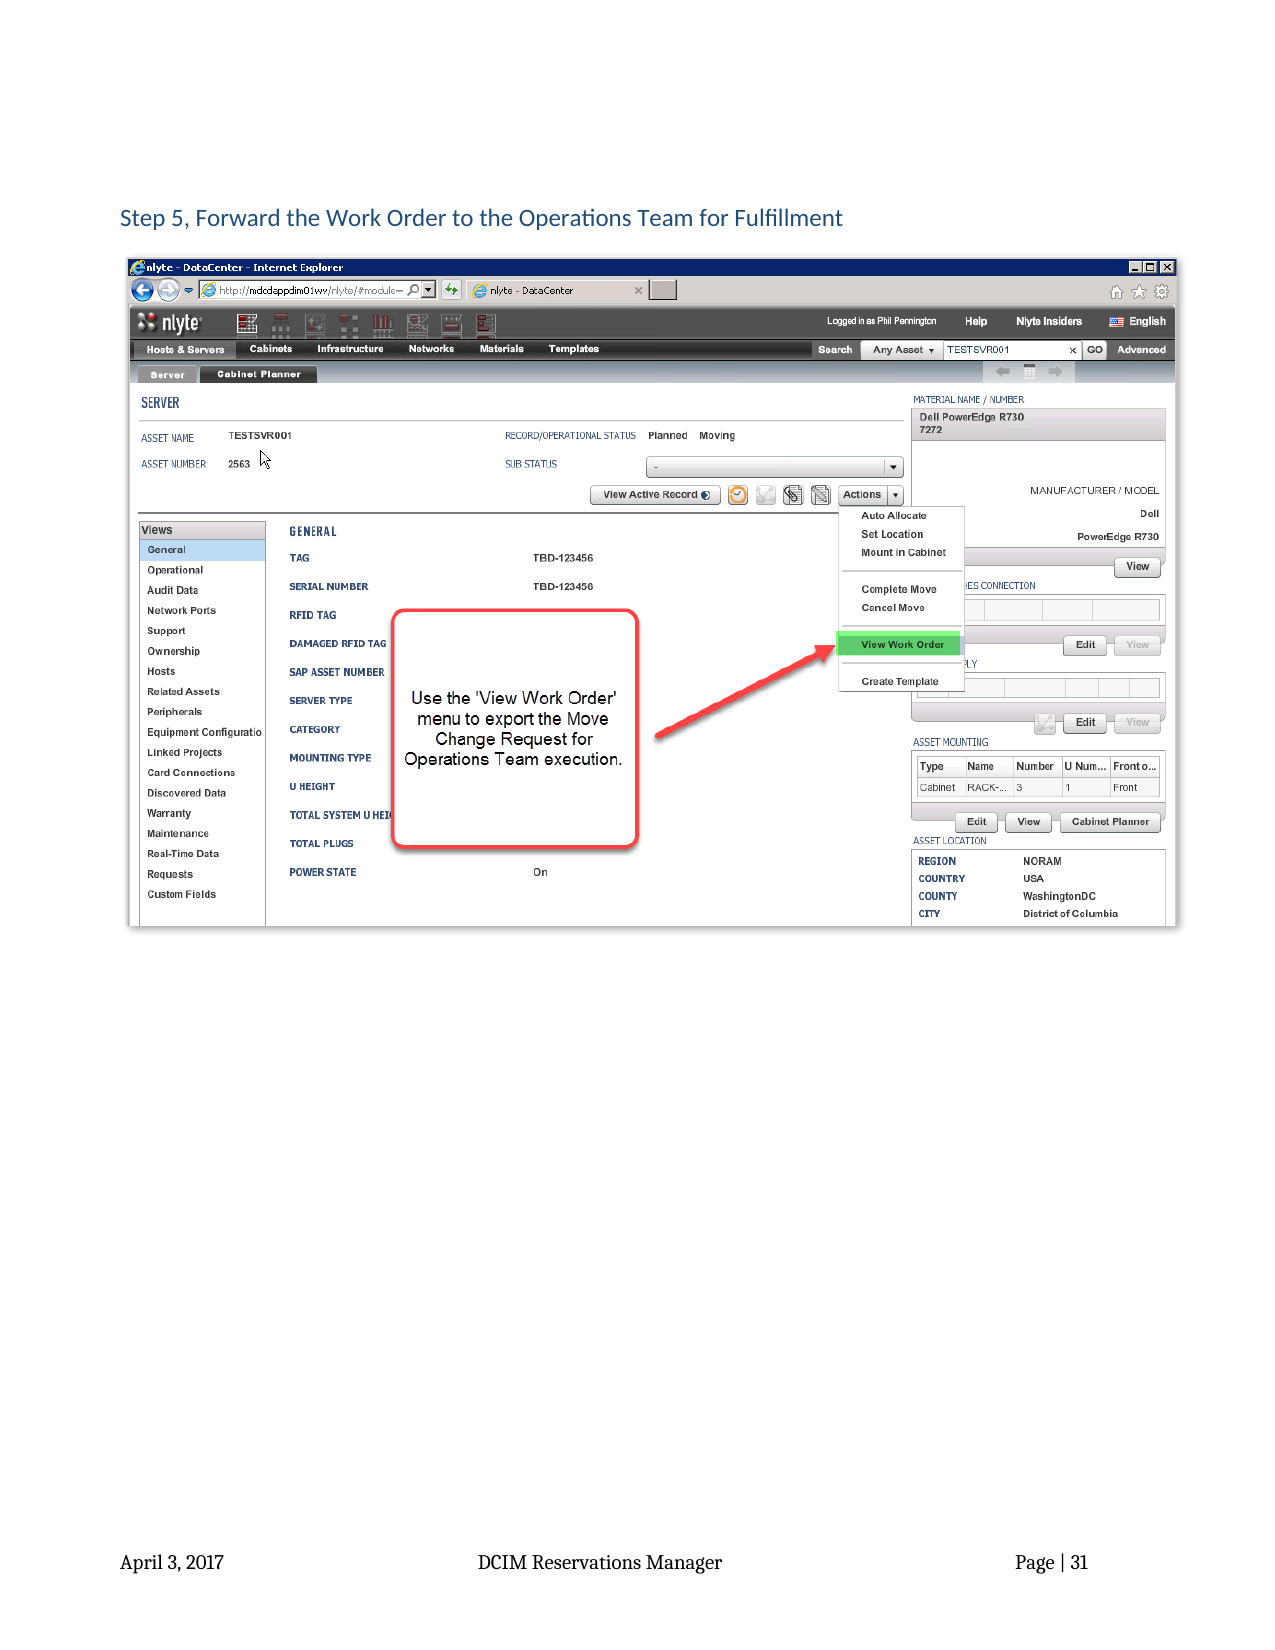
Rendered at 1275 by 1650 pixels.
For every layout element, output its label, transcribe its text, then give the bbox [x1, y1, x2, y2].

picture [126, 256, 1177, 926]
subtitle Step 5, Forward the Work Order to the Operations Team for Fulfillment [120, 202, 1155, 233]
